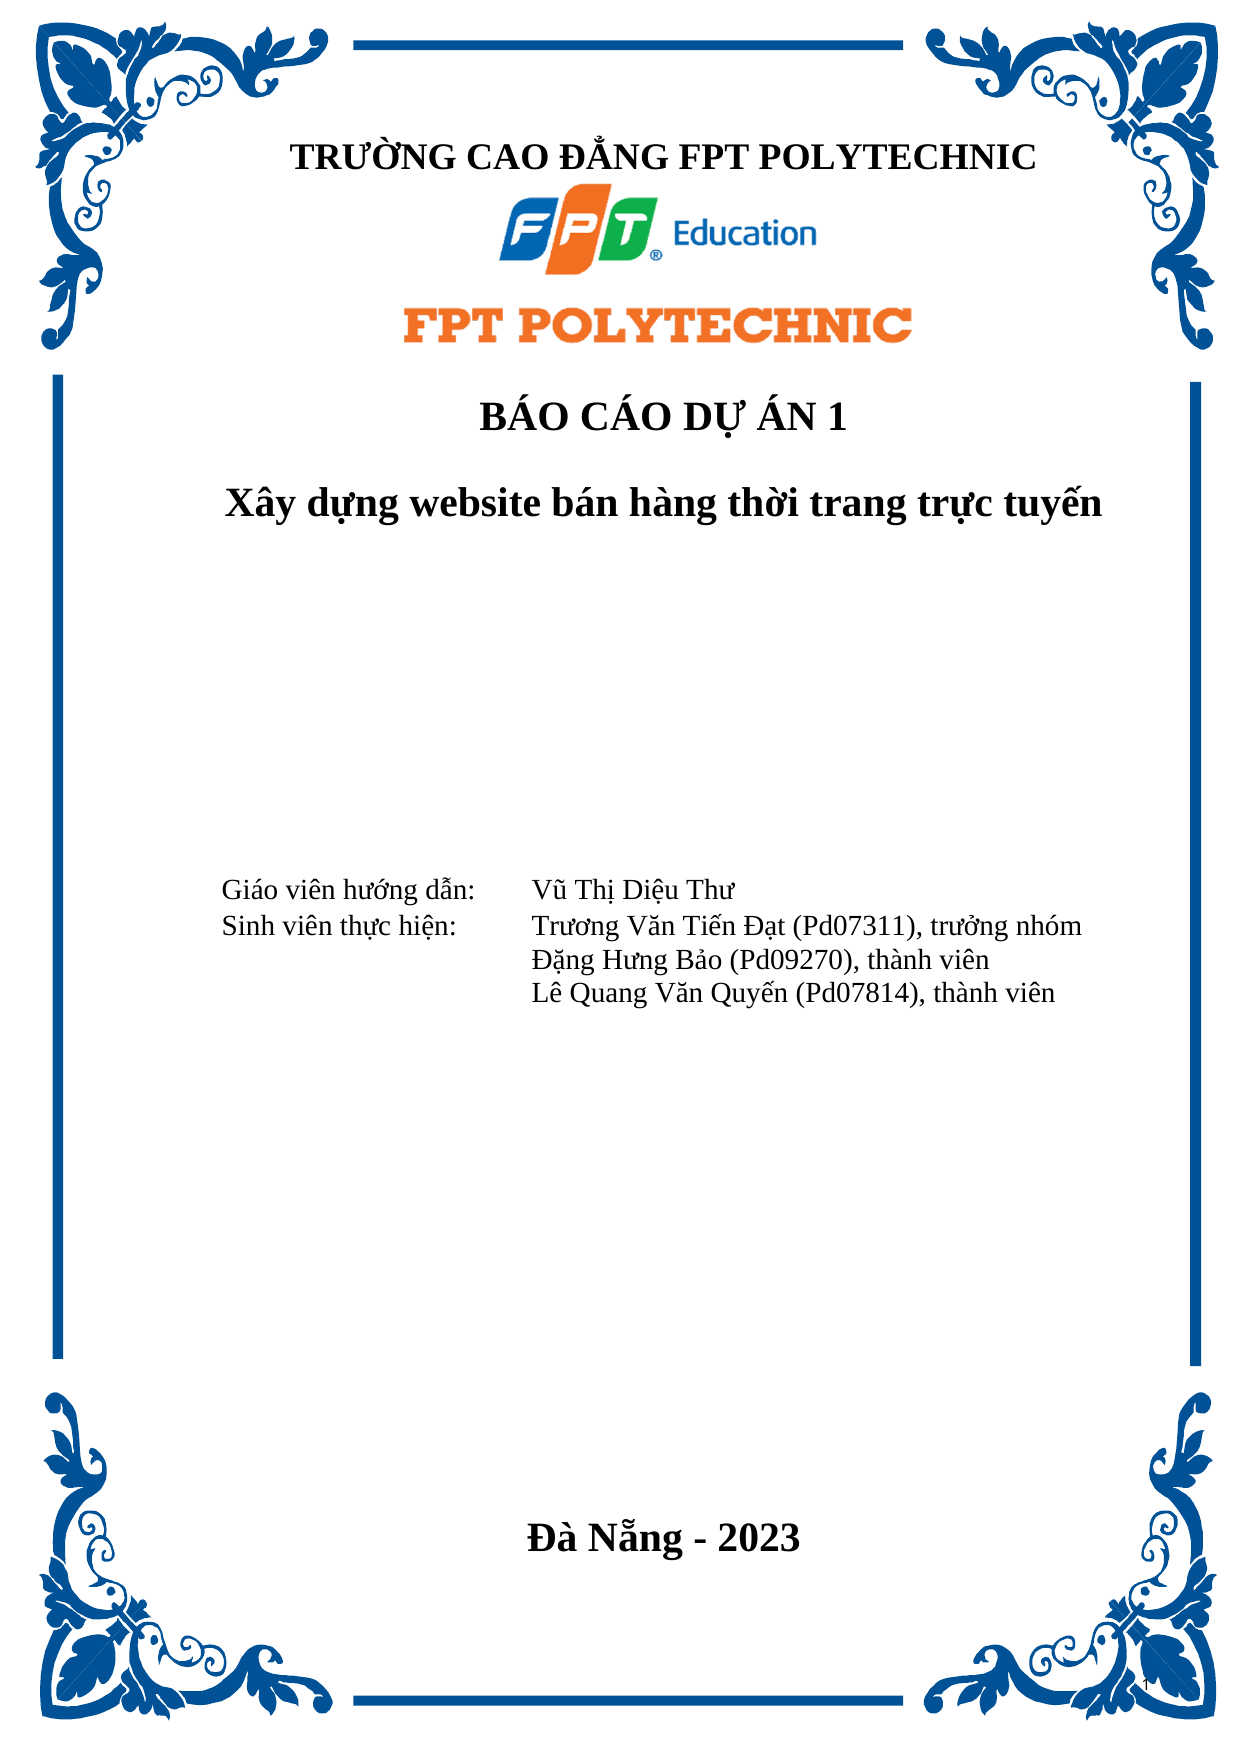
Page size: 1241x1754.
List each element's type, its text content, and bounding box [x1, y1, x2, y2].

text BÁO CÁO DỰ ÁN 1 [177, 392, 1150, 440]
text Xây dựng website bán hàng thời trang trực tuyến [177, 477, 1150, 525]
picture [360, 178, 955, 349]
text Đà Nẵng - 2023 [177, 1512, 1150, 1560]
text TRƯỜNG CAO ĐẲNG FPT POLYTECHNIC [177, 135, 1150, 178]
text Giáo viên hướng dẫn: Vũ Thị Diệu Thư [177, 861, 1150, 908]
text Lê Quang Văn Quyến (Pd07814), thành viên [177, 976, 1150, 1009]
text Đặng Hưng Bảo (Pd09270), thành viên [177, 942, 1150, 976]
text Sinh viên thực hiện: Trương Văn Tiến Đạt (Pd07311), trưởng nhóm [177, 908, 1150, 942]
